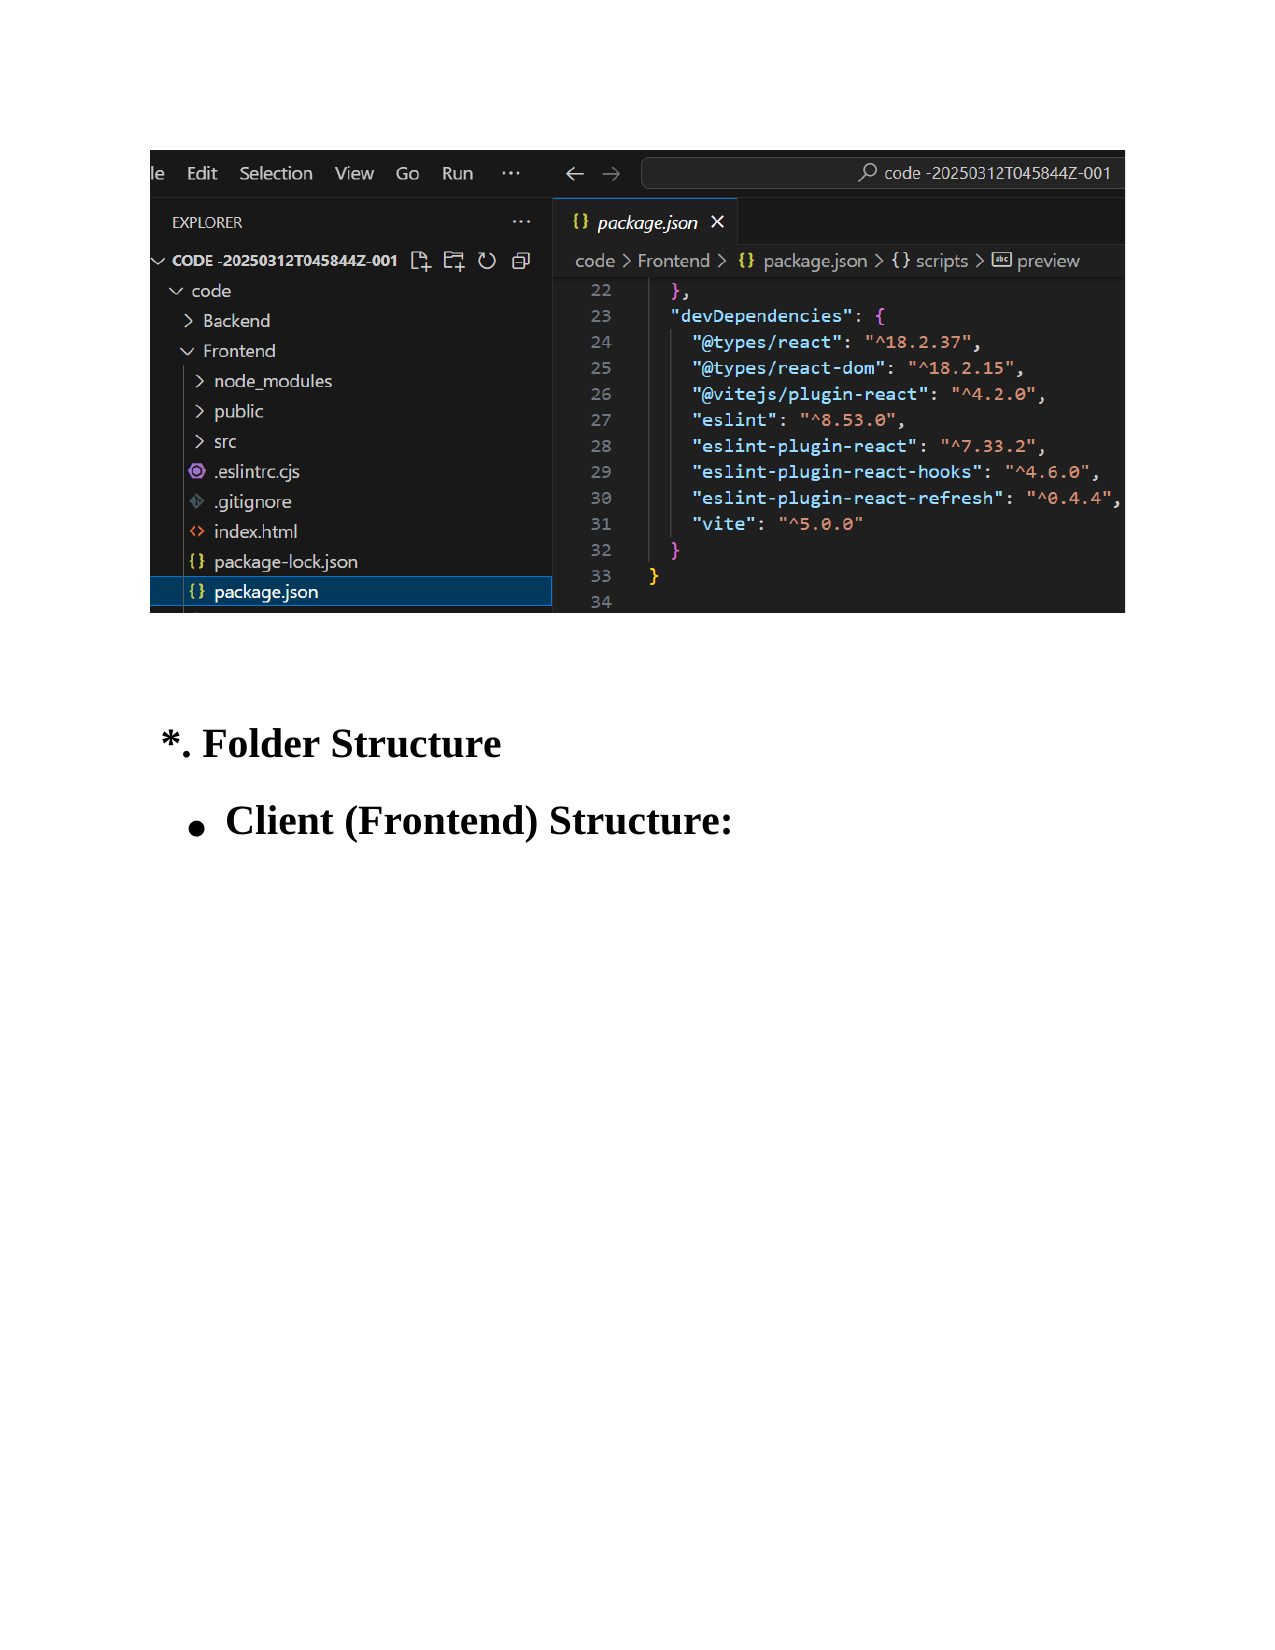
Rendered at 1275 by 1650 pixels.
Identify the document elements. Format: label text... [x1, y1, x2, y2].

picture [150, 150, 1125, 613]
list Client (Frontend) Structure: [187, 796, 1125, 847]
text *. Folder Structure [150, 719, 1125, 767]
